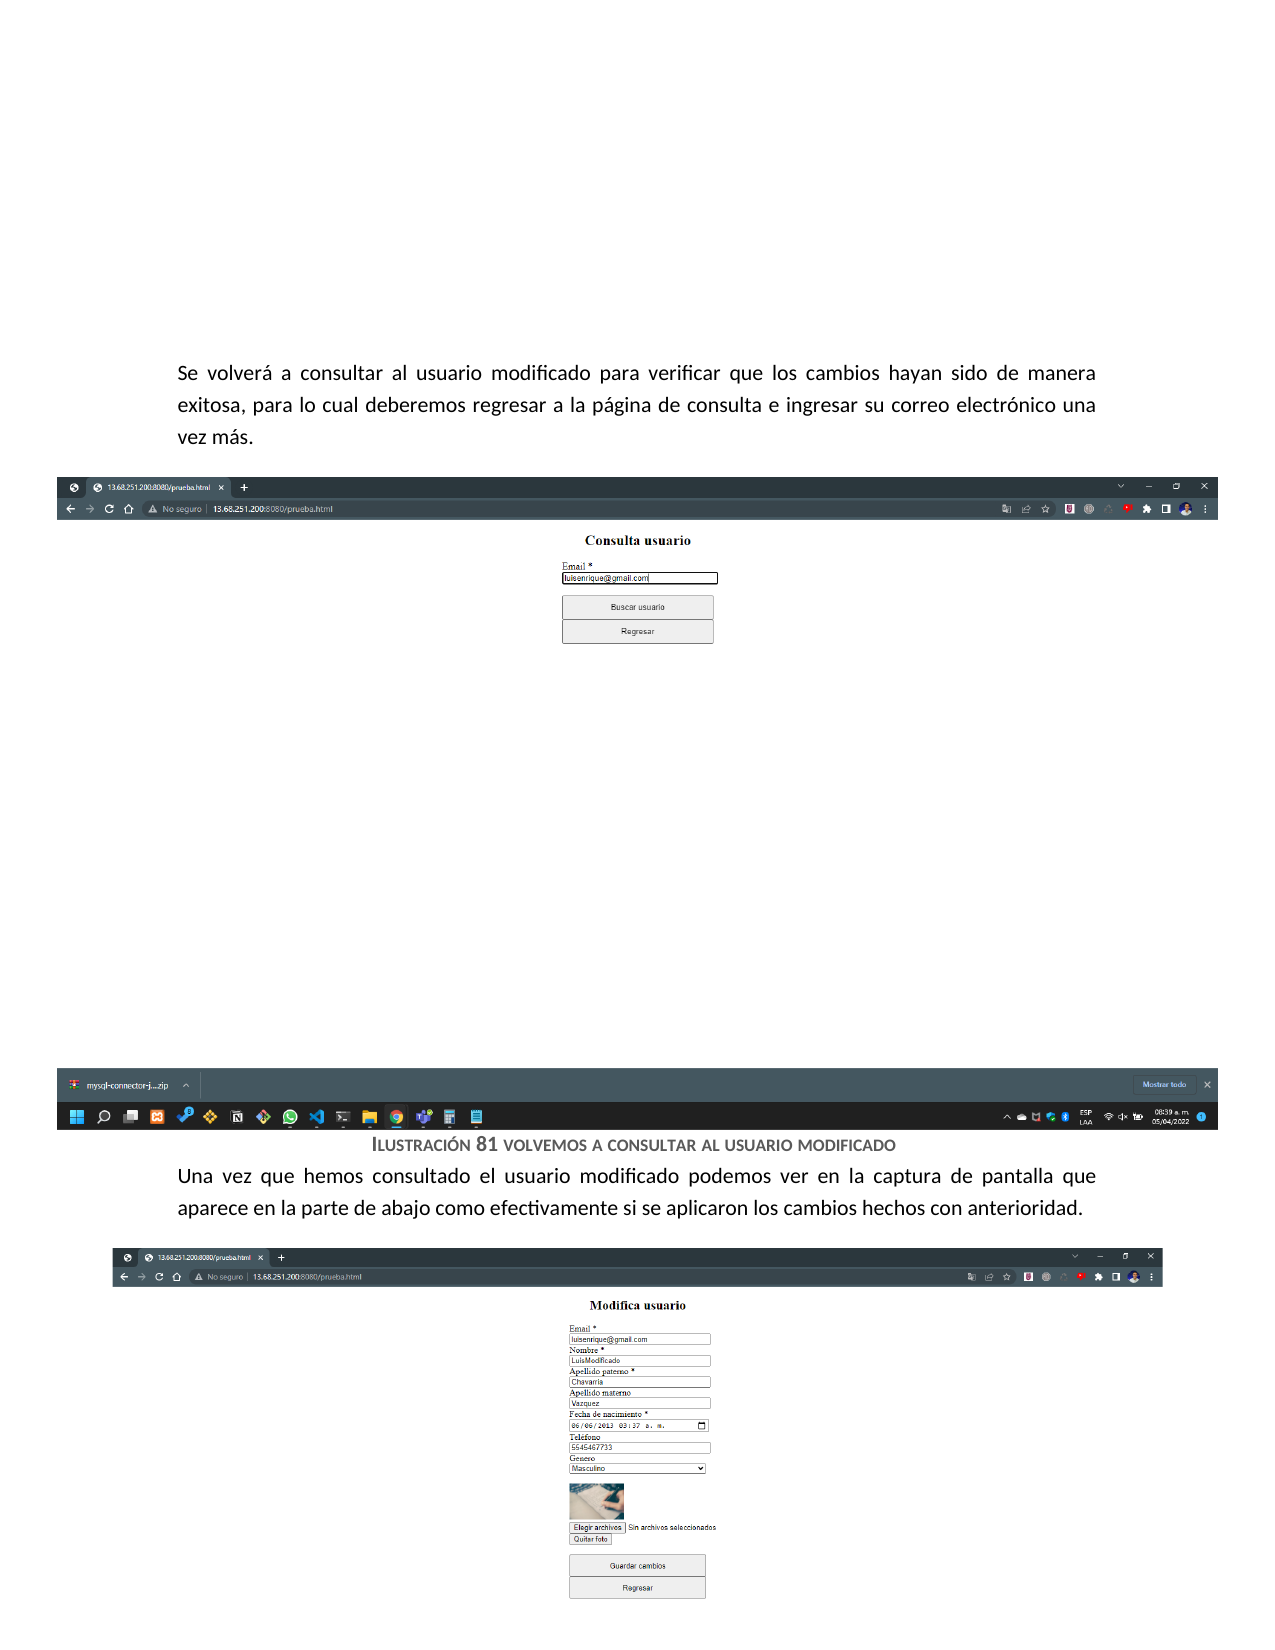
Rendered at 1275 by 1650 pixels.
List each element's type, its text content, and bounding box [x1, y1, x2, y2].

text Una vez que hemos consultado el usuario modificado podemos ver en la captura de pantalla que aparece en la parte de abajo como efectivamente si se aplicaron los cambios hechos con anterioridad. [177, 1162, 1098, 1221]
picture [112, 1248, 1163, 1650]
picture [57, 477, 1218, 1129]
text Se volverá a consultar al usuario modificado para verificar que los cambios hayan sido de manera exitosa, para lo cual deberemos regresar a la página de consulta e ingresar su correo electrónico una vez más. [177, 359, 1098, 449]
